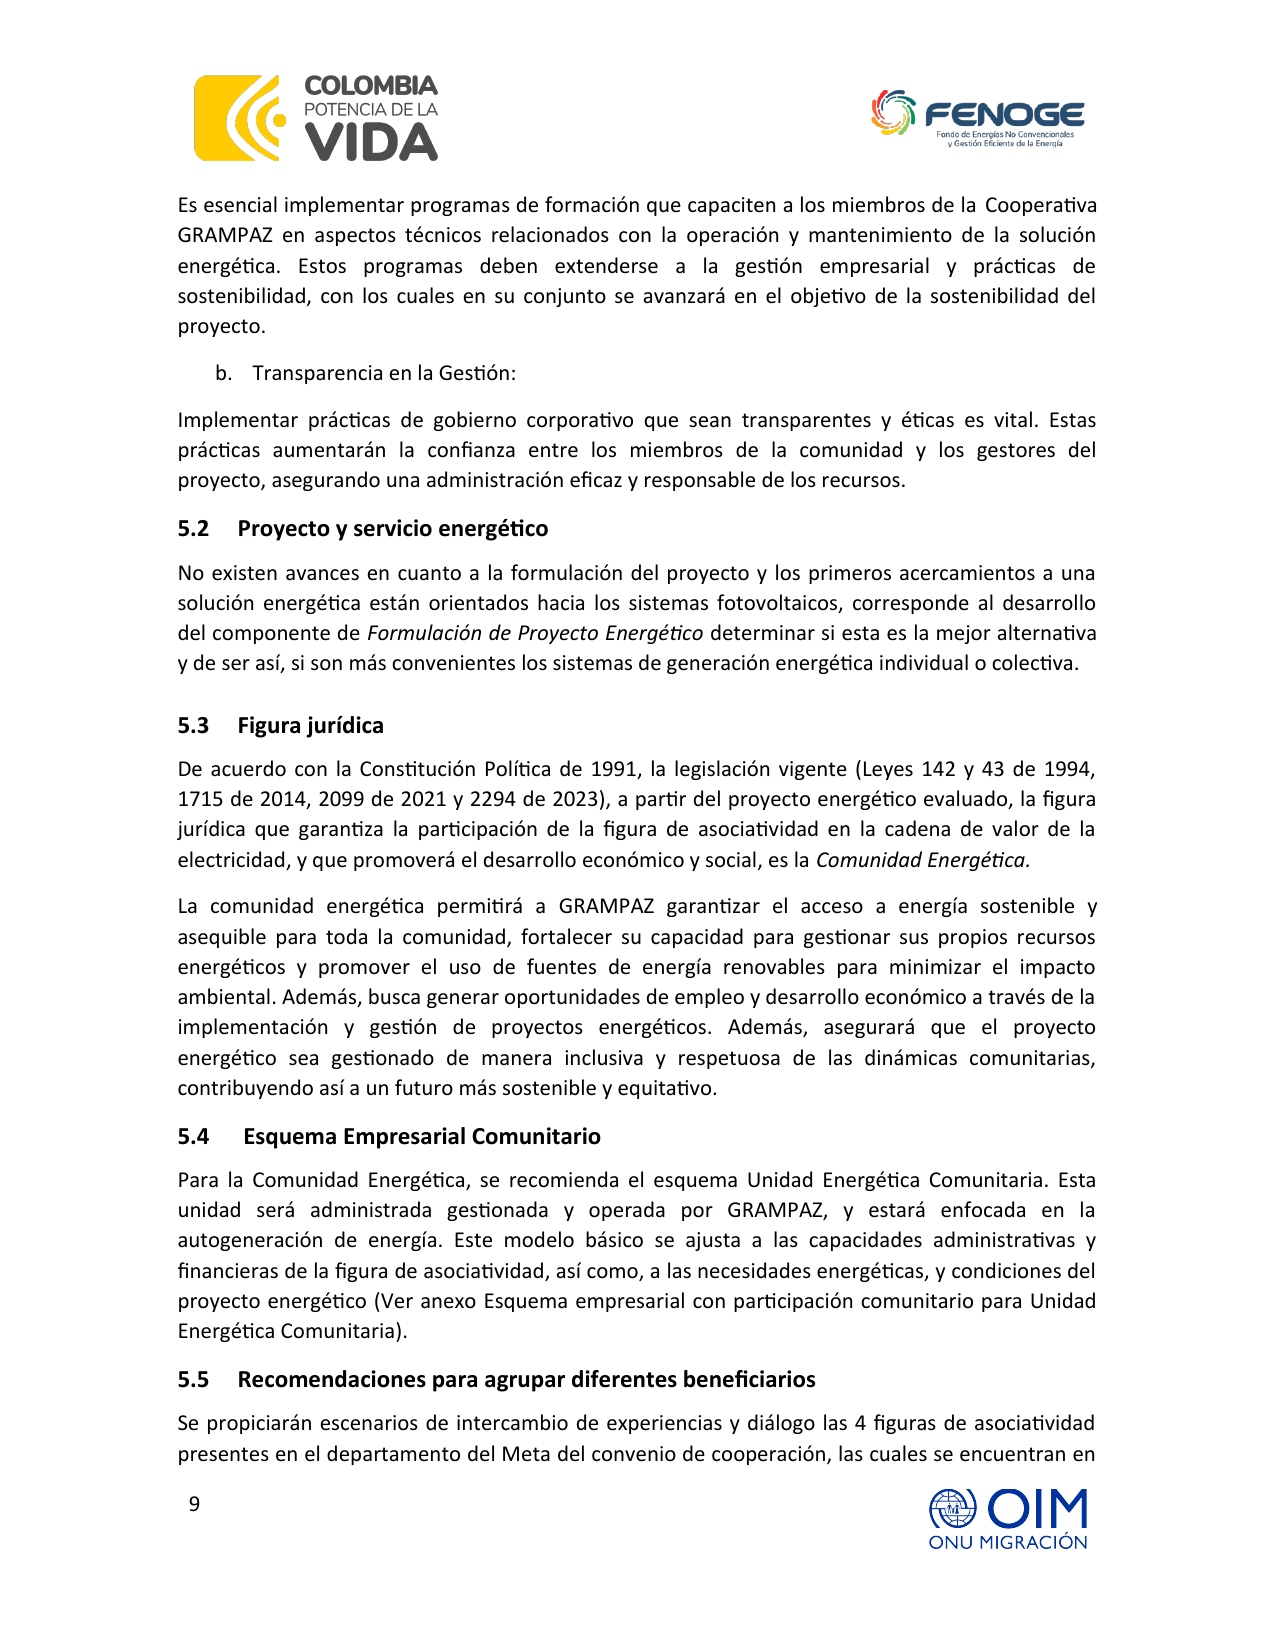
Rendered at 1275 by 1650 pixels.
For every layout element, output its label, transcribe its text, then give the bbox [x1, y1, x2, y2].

picture [870, 88, 1087, 148]
subtitle Figura jurídica [177, 709, 1098, 739]
list Transparencia en la Gestión: [215, 358, 1098, 386]
text Implementar prácticas de gobierno corporativo que sean transparentes y éticas es vital. Estas prácticas aumentarán la confianza entre los miembros de la comunidad y los gestores del proyecto, asegurando una administración eficaz y responsable de los recursos. [177, 405, 1098, 493]
subtitle Proyecto y servicio energético [177, 512, 1098, 543]
text Es esencial implementar programas de formación que capaciten a los miembros de la Cooperativa GRAMPAZ en aspectos técnicos relacionados con la operación y mantenimiento de la solución energética. Estos programas deben extenderse a la gestión empresarial y prácticas de sostenibilidad, con los cuales en su conjunto se avanzará en el objetivo de la sostenibilidad del proyecto. [177, 190, 1098, 339]
text De acuerdo con la Constitución Política de 1991, la legislación vigente (Leyes 142 y 43 de 1994, 1715 de 2014, 2099 de 2021 y 2294 de 2023), a partir del proyecto energético evaluado, la figura jurídica que garantiza la participación de la figura de asociatividad en la cadena de valor de la electricidad, y que promoverá el desarrollo económico y social, es la Comunidad Energética. [177, 754, 1098, 873]
text No existen avances en cuanto a la formulación del proyecto y los primeros acercamientos a una solución energética están orientados hacia los sistemas fotovoltaicos, corresponde al desarrollo del componente de Formulación de Proyecto Energético determinar si esta es la mejor alternativa y de ser así, si son más convenientes los sistemas de generación energética individual o colectiva. [177, 558, 1098, 676]
picture [929, 1489, 1087, 1549]
subtitle Esquema Empresarial Comunitario [177, 1120, 1098, 1150]
picture [188, 73, 444, 163]
subtitle Recomendaciones para agrupar diferentes beneficiarios [177, 1363, 1098, 1394]
text Para la Comunidad Energética, se recomienda el esquema Unidad Energética Comunitaria. Esta unidad será administrada gestionada y operada por GRAMPAZ, y estará enfocada en la autogeneración de energía. Este modelo básico se ajusta a las capacidades administrativas y financieras de la figura de asociatividad, así como, a las necesidades energéticas, y condiciones del proyecto energético (Ver anexo Esquema empresarial con participación comunitario para Unidad Energética Comunitaria). [177, 1165, 1098, 1344]
text La comunidad energética permitirá a GRAMPAZ garantizar el acceso a energía sostenible y asequible para toda la comunidad, fortalecer su capacidad para gestionar sus propios recursos energéticos y promover el uso de fuentes de energía renovables para minimizar el impacto ambiental. Además, busca generar oportunidades de empleo y desarrollo económico a través de la implementación y gestión de proyectos energéticos. Además, asegurará que el proyecto energético sea gestionado de manera inclusiva y respetuosa de las dinámicas comunitarias, contribuyendo así a un futuro más sostenible y equitativo. [177, 892, 1098, 1101]
